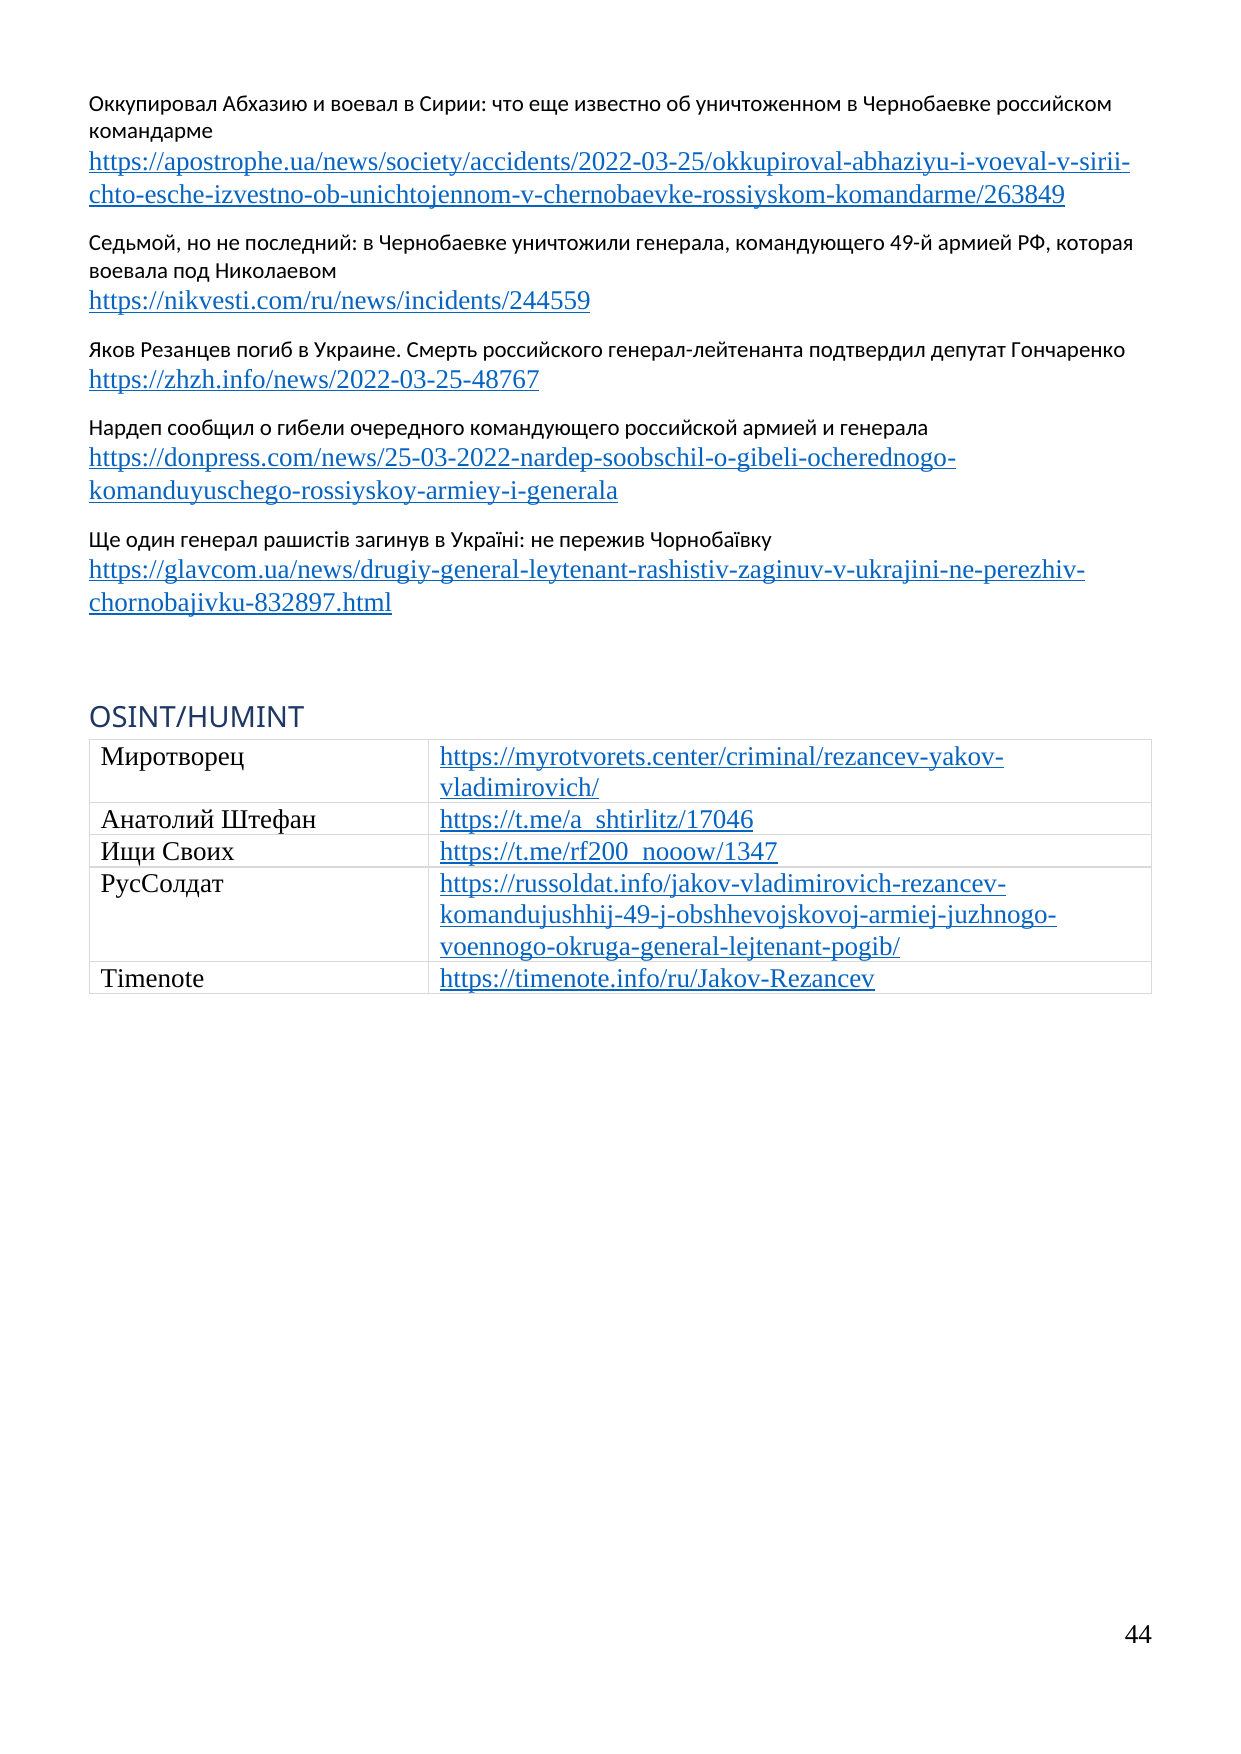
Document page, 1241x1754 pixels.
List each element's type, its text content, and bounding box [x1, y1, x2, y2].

subtitle OSINT/HUMINT [89, 696, 1152, 736]
text Яков Резанцев погиб в Украине. Смерть российского генерал-лейтенанта подтвердил депутат Гончаренко [89, 335, 1152, 363]
text https://nikvesti.com/ru/news/incidents/244559 [89, 284, 1152, 316]
table_cell https://t.me/a_shtirlitz/17046 [429, 803, 1151, 834]
text https://glavcom.ua/news/drugiy-general-leytenant-rashistiv-zaginuv-v-ukrajini-ne-perezhiv-chornobajivku-832897.html [89, 553, 1152, 617]
text https://zhzh.info/news/2022-03-25-48767 [89, 363, 1152, 394]
text https://donpress.com/news/25-03-2022-nardep-soobschil-o-gibeli-ocherednogo-komanduyuschego-rossiyskoy-armiey-i-generala [89, 441, 1152, 506]
table_cell https://t.me/rf200_nooow/1347 [429, 835, 1151, 866]
text Седьмой, но не последний: в Чернобаевке уничтожили генерала, командующего 49-й армией РФ, которая воевала под Николаевом [89, 228, 1152, 284]
table_header Миротворец [90, 740, 428, 802]
text Нардеп сообщил о гибели очередного командующего российской армией и генерала [89, 413, 1152, 441]
table_cell Timenote [90, 962, 428, 993]
table_cell https://russoldat.info/jakov-vladimirovich-rezancev-komandujushhij-49-j-obshhevojskovoj-armiej-juzhnogo-voennogo-okruga-general-lejtenant-pogib/ [429, 868, 1151, 961]
text Оккупировал Абхазию и воевал в Сирии: что еще известно об уничтоженном в Чернобаевке российском командарме [89, 89, 1152, 145]
table_header https://myrotvorets.center/criminal/rezancev-yakov-vladimirovich/ [429, 740, 1151, 802]
table_cell https://timenote.info/ru/Jakov-Rezancev [429, 962, 1151, 993]
table_cell РусСолдат [90, 868, 428, 961]
text https://apostrophe.ua/news/society/accidents/2022-03-25/okkupiroval-abhaziyu-i-voeval-v-sirii-chto-esche-izvestno-ob-unichtojennom-v-chernobaevke-rossiyskom-komandarme/263849 [89, 145, 1152, 209]
text Ще один генерал рашистів загинув в Україні: не пережив Чорнобаївку [89, 525, 1152, 553]
table_cell Анатолий Штефан [90, 803, 428, 834]
table_cell Ищи Своих [90, 835, 428, 866]
